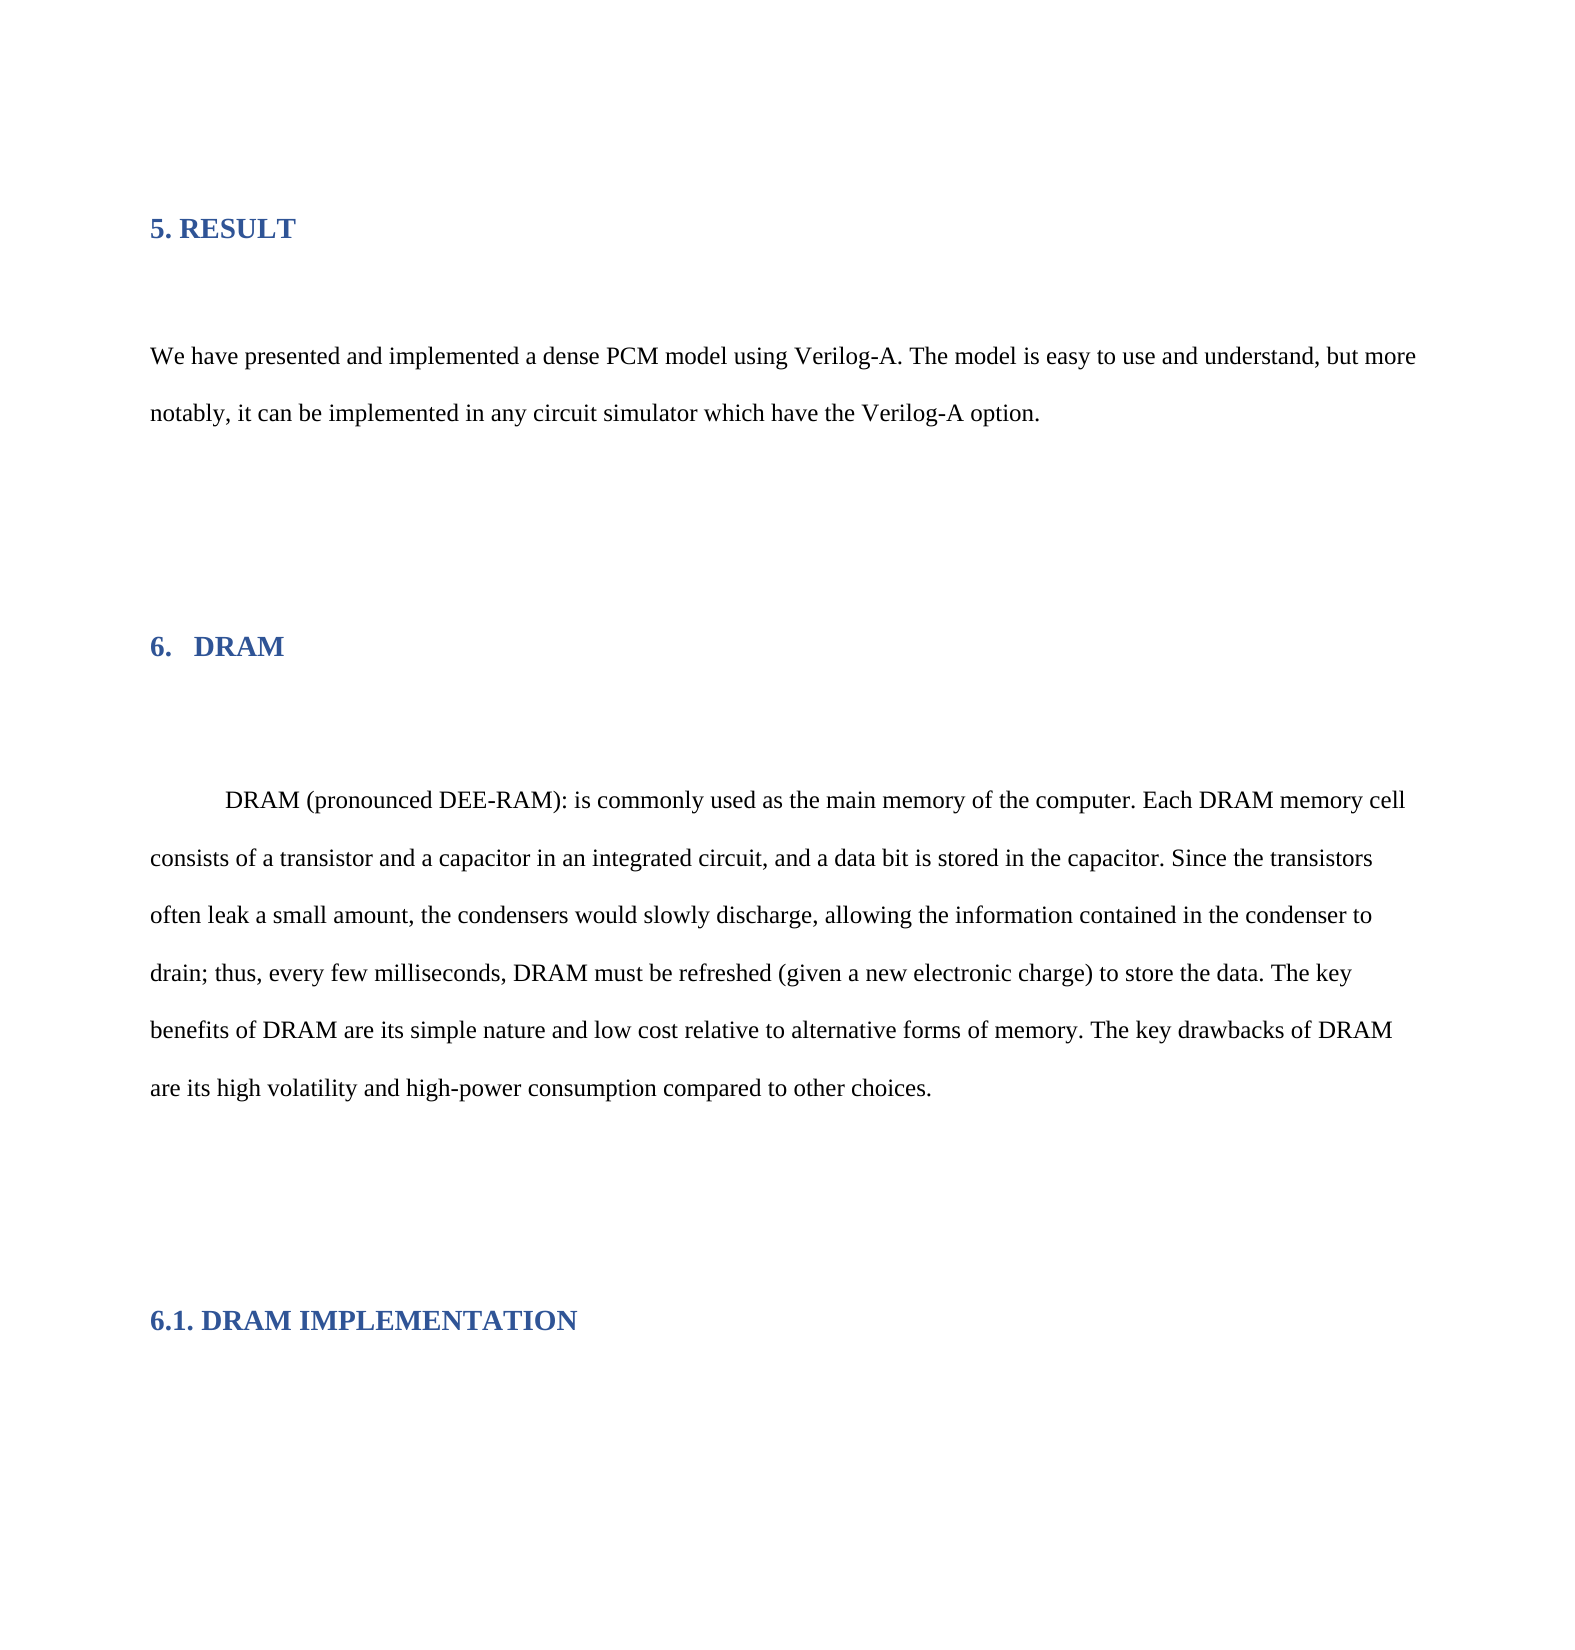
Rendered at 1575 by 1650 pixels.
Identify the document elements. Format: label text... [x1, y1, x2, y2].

subtitle 5. RESULT [150, 211, 1425, 245]
text DRAM (pronounced DEE-RAM): is commonly used as the main memory of the computer. Each DRAM memory cell consists of a transistor and a capacitor in an integrated circuit, and a data bit is stored in the capacitor. Since the transistors often leak a small amount, the condensers would slowly discharge, allowing the information contained in the condenser to drain; thus, every few milliseconds, DRAM must be refreshed (given a new electronic charge) to store the data. The key benefits of DRAM are its simple nature and low cost relative to alternative forms of memory. The key drawbacks of DRAM are its high volatility and high-power consumption compared to other choices. [150, 785, 1425, 1101]
subtitle 6. DRAM [150, 629, 1425, 663]
text We have presented and implemented a dense PCM model using Verilog-A. The model is easy to use and understand, but more notably, it can be implemented in any circuit simulator which have the Verilog-A option. [150, 341, 1425, 427]
subtitle 6.1. DRAM IMPLEMENTATION [150, 1303, 1425, 1337]
